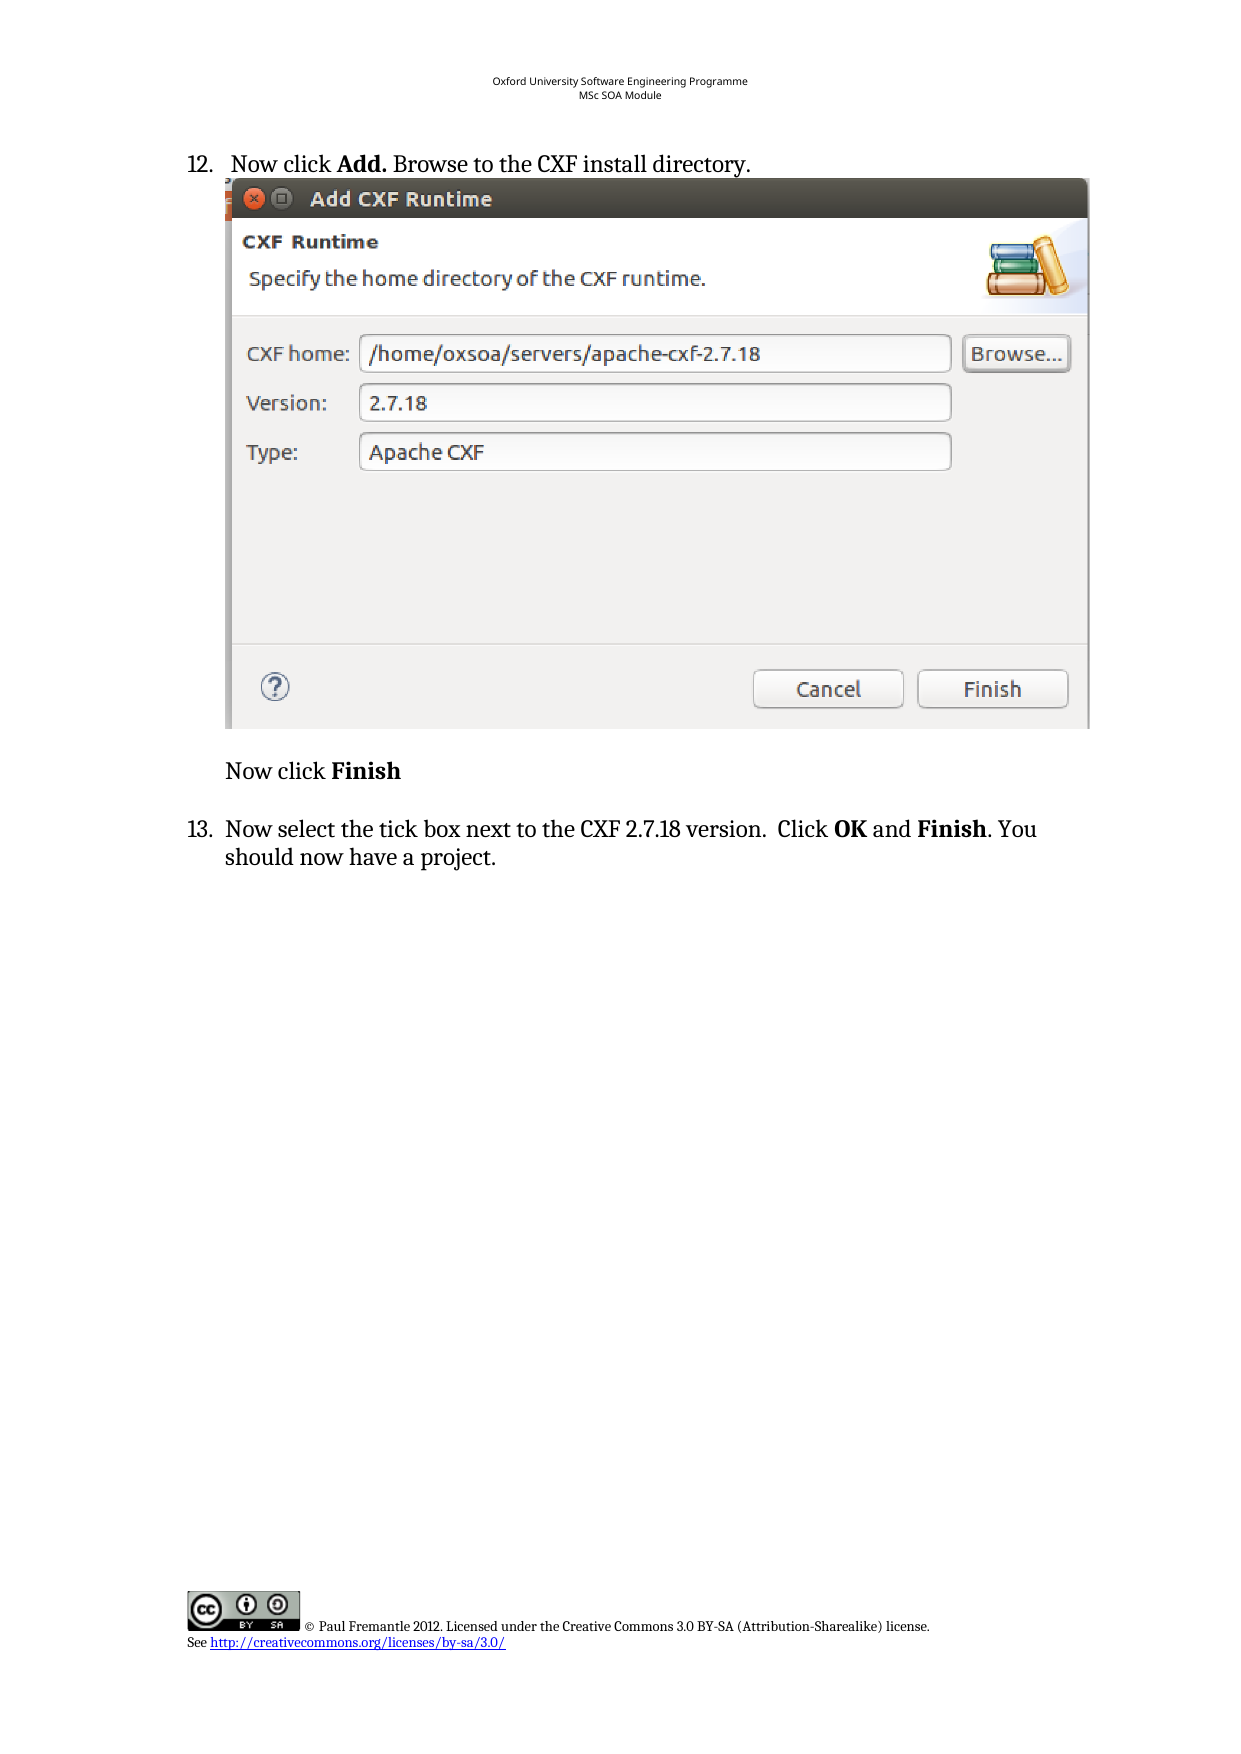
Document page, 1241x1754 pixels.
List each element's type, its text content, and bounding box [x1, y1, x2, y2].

list Now select the tick box next to the CXF 2.7.18 version. Click OK and Finish. You should now have a project. [187, 814, 1053, 901]
picture [225, 178, 1090, 729]
list Now click Finish [225, 729, 1053, 814]
picture [187, 1591, 300, 1631]
